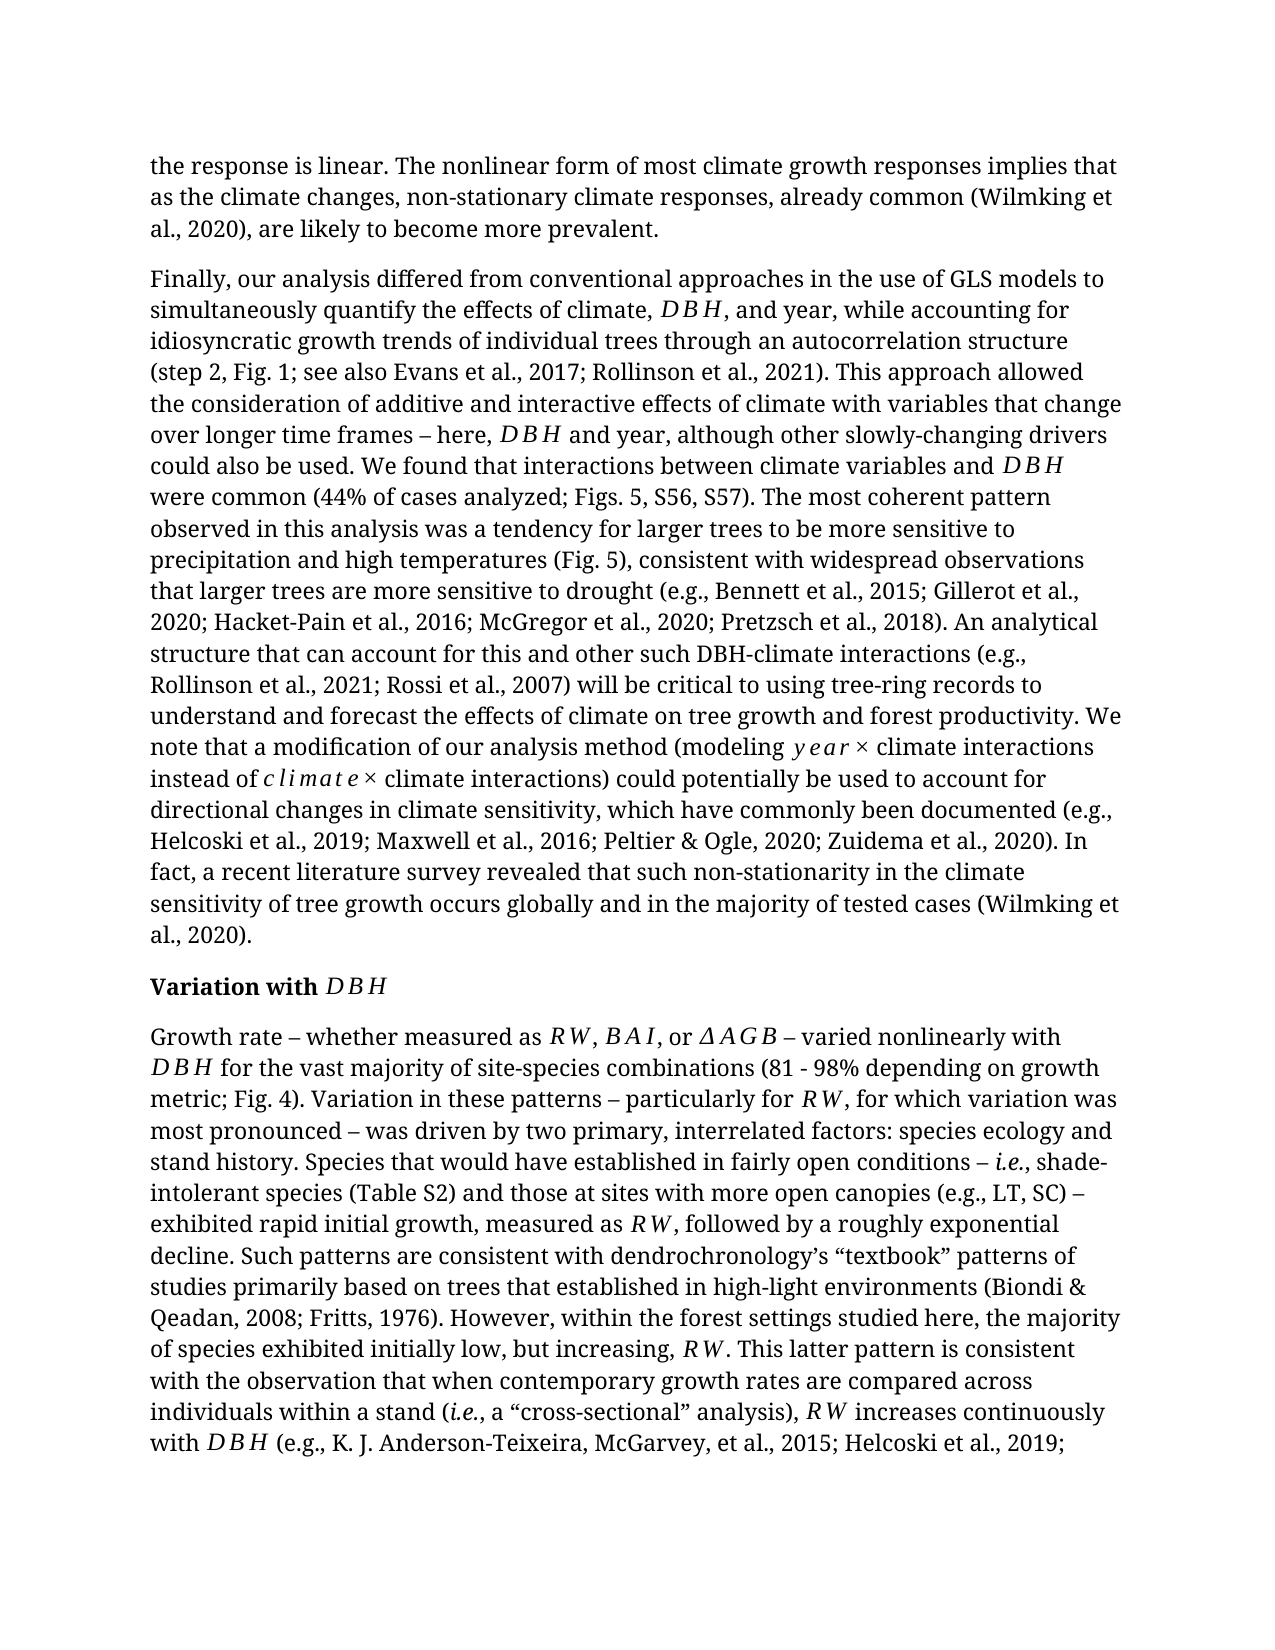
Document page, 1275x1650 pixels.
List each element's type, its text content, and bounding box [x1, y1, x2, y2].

text Finally, our analysis differed from conventional approaches in the use of GLS models to simultaneously quantify the effects of climate, , and year, while accounting for idiosyncratic growth trends of individual trees through an autocorrelation structure (step 2, Fig. 1; see also Evans et al., 2017; Rollinson et al., 2021). This approach allowed the consideration of additive and interactive effects of climate with variables that change over longer time frames – here, and year, although other slowly-changing drivers could also be used. We found that interactions between climate variables and were common (44% of cases analyzed; Figs. 5, S56, S57). The most coherent pattern observed in this analysis was a tendency for larger trees to be more sensitive to precipitation and high temperatures (Fig. 5), consistent with widespread observations that larger trees are more sensitive to drought (e.g., Bennett et al., 2015; Gillerot et al., 2020; Hacket-Pain et al., 2016; McGregor et al., 2020; Pretzsch et al., 2018). An analytical structure that can account for this and other such DBH-climate interactions (e.g., Rollinson et al., 2021; Rossi et al., 2007) will be critical to using tree-ring records to understand and forecast the effects of climate on tree growth and forest productivity. We note that a modification of our analysis method (modeling climate interactions instead of climate interactions) could potentially be used to account for directional changes in climate sensitivity, which have commonly been documented (e.g., Helcoski et al., 2019; Maxwell et al., 2016; Peltier & Ogle, 2020; Zuidema et al., 2020). In fact, a recent literature survey revealed that such non-stationarity in the climate sensitivity of tree growth occurs globally and in the majority of tested cases (Wilmking et al., 2020). [150, 262, 1125, 950]
subtitle Variation with [150, 971, 1125, 1002]
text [150, 150, 1125, 244]
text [150, 1021, 1125, 1458]
